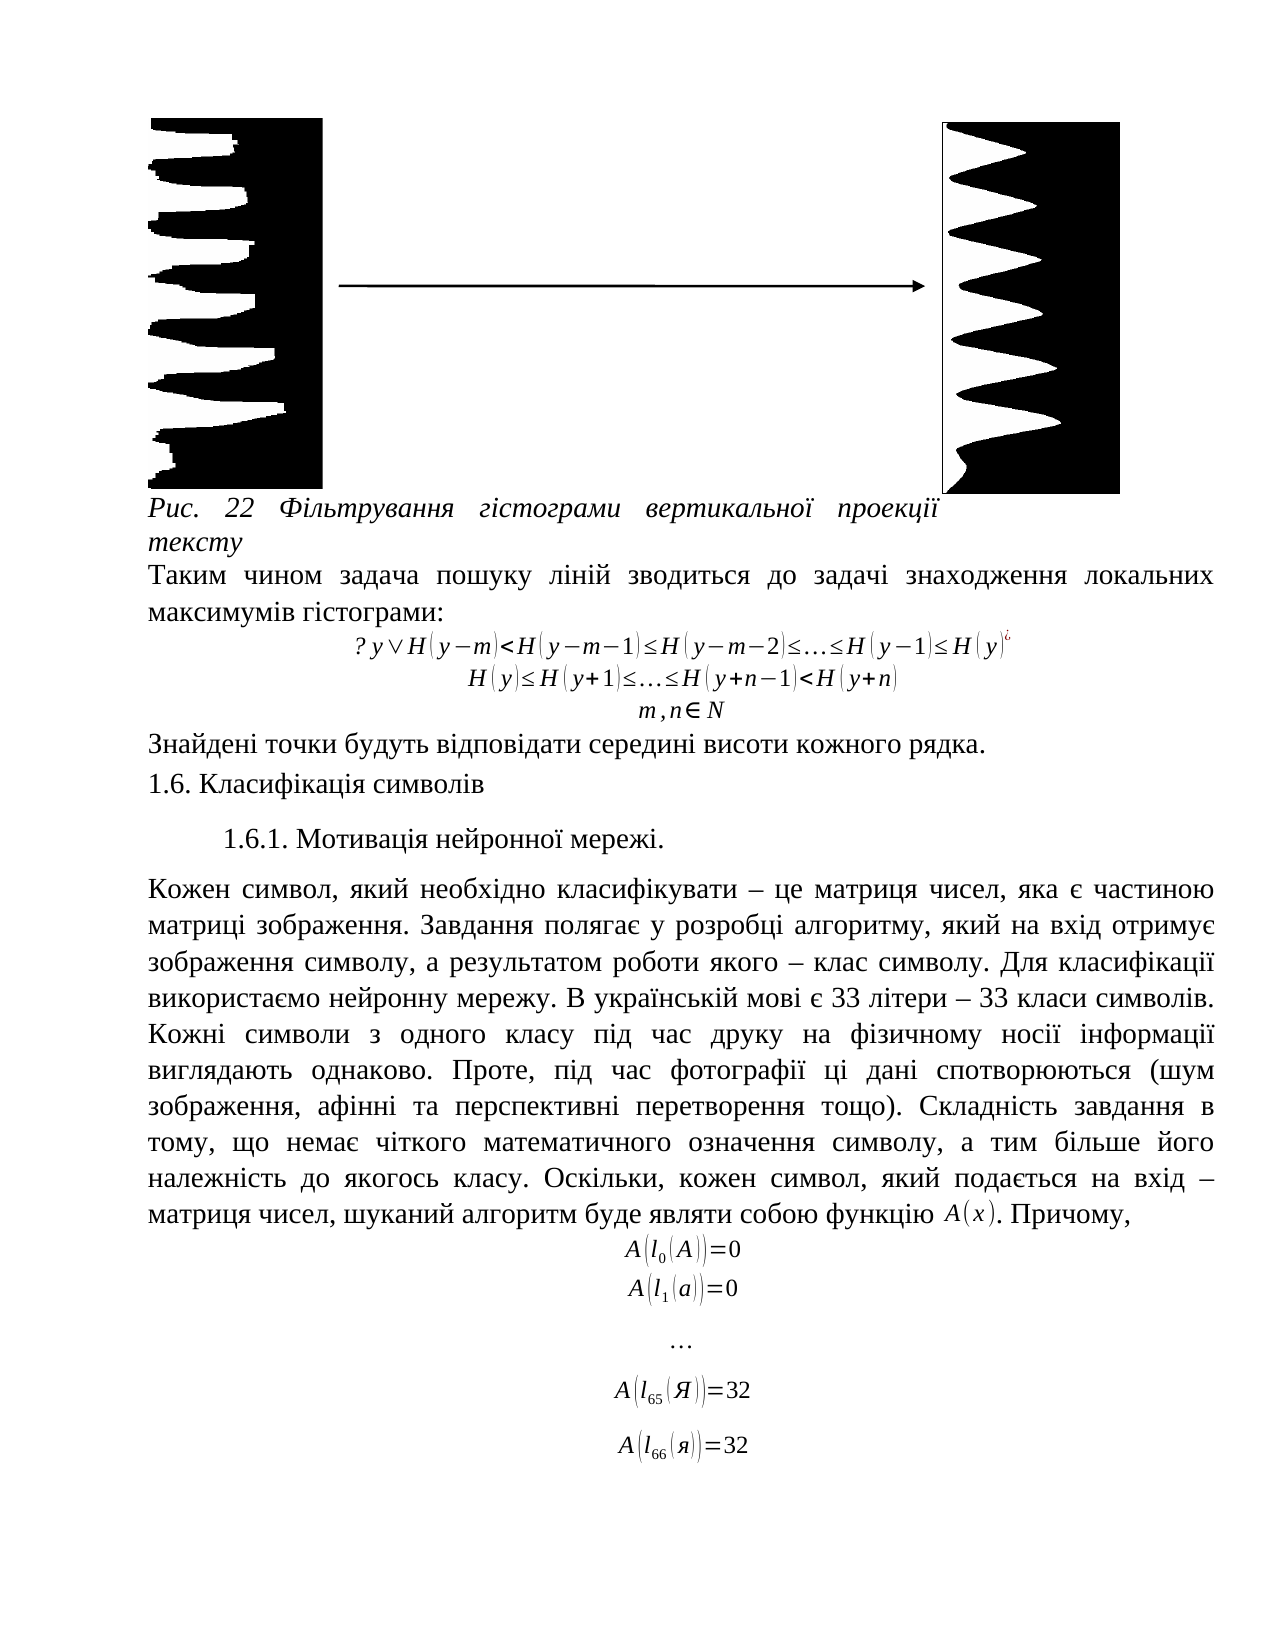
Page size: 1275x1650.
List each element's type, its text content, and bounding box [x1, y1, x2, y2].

subtitle 1.6.1. Мотивація нейронної мережі. [148, 821, 1216, 854]
text Таким чином задача пошуку ліній зводиться до задачі знаходження локальних максимумів гістограми: [148, 557, 1216, 627]
text Рис. 22 Фільтрування гістограми вертикальної проекції тексту [148, 490, 1216, 557]
text Кожен символ, який необхідно класифікувати – це матриця чисел, яка є частиною матриці зображення. Завдання полягає у розробці алгоритму, який на вхід отримує зображення символу, а результатом роботи якого – клас символу. Для класифікації використаємо нейронну мережу. В українській мові є 33 літери – 33 класи символів. Кожні символи з одного класу під час друку на фізичному носії інформації виглядають однаково. Проте, під час фотографії ці дані спотворюються (шум зображення, афінні та перспективні перетворення тощо). Складність завдання в тому, що немає чіткого математичного означення символу, а тим більше його належність до якогось класу. Оскільки, кожен символ, який подається на вхід – матриця чисел, шуканий алгоритм буде являти собою функцію . Причому, [148, 871, 1216, 1230]
text Знайдені точки будуть відповідати середині висоти кожного рядка. [148, 726, 1216, 760]
subtitle 1.6. Класифікація символів [148, 767, 1216, 800]
picture [943, 123, 1119, 493]
picture [147, 118, 323, 489]
